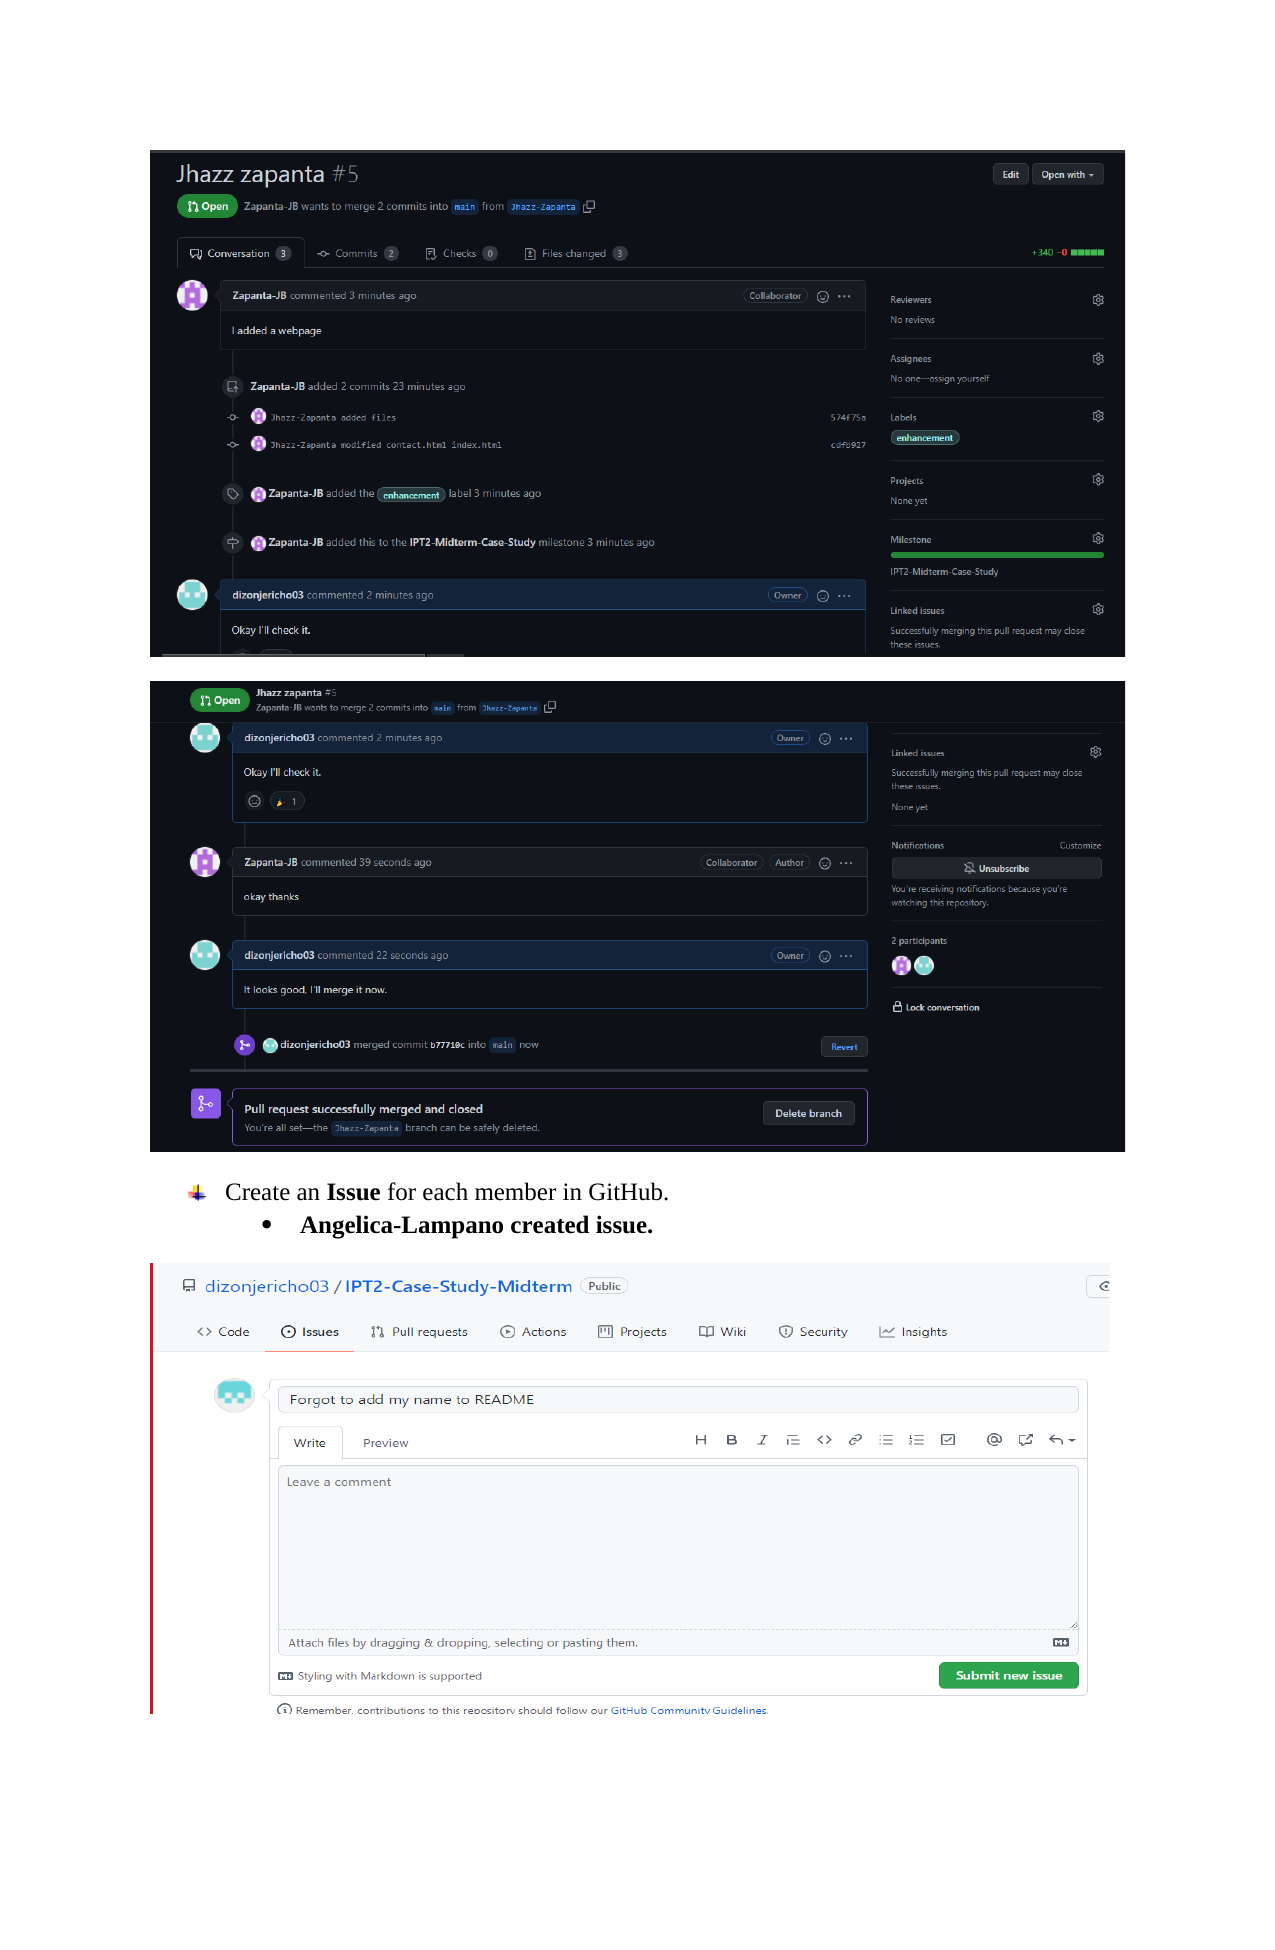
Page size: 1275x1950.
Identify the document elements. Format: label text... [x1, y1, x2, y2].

picture [150, 681, 1125, 1152]
picture [150, 1263, 1110, 1714]
list Create an Issue for each member in GitHub. [187, 1177, 1125, 1206]
picture [150, 150, 1125, 657]
picture [188, 1183, 206, 1201]
list Angelica-Lampano created issue. [262, 1210, 1125, 1239]
